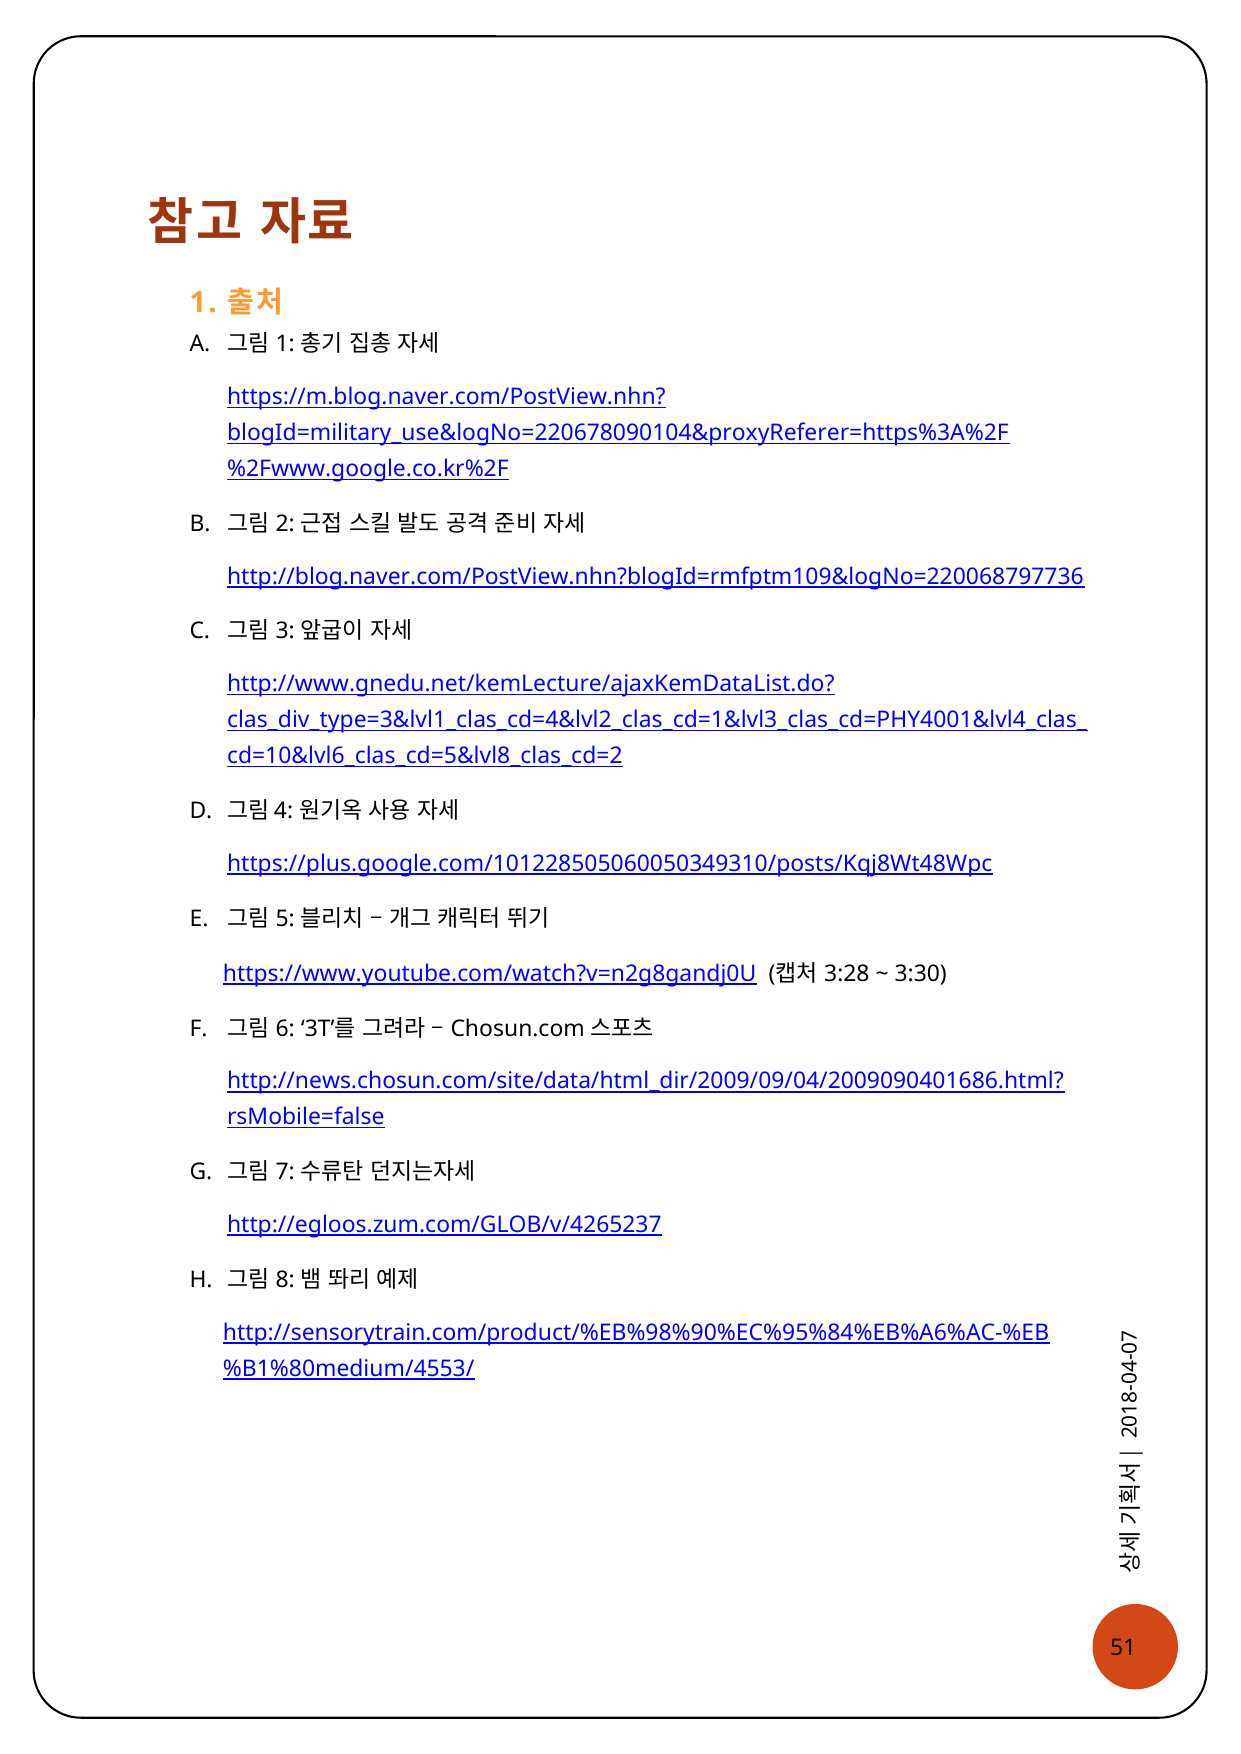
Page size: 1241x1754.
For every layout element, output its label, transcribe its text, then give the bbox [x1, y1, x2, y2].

list 그림 3: 앞굽이 자세 [189, 612, 1092, 646]
list http://www.gnedu.net/kemLecture/ajaxKemDataList.do?clas_div_type=3&lvl1_clas_cd=4&lvl2_clas_cd=1&lvl3_clas_cd=PHY4001&lvl4_clas_cd=10&lvl6_clas_cd=5&lvl8_clas_cd=2 [227, 667, 1092, 770]
list 그림4: 원기옥 사용 자세 [189, 792, 1092, 825]
text http://sensorytrain.com/product/%EB%98%90%EC%95%84%EB%A6%AC-%EB%B1%80medium/4553/ [223, 1316, 1092, 1383]
text https://www.youtube.com/watch?v=n2g8gandj0U (캡처 3:28 ~ 3:30) [223, 954, 1092, 988]
list http://blog.naver.com/PostView.nhn?blogId=rmfptm109&logNo=220068797736 [227, 560, 1092, 591]
list 그림 8: 뱀 똬리 예제 [189, 1261, 1092, 1294]
list 그림 6: ‘3T’를 그려라 – Chosun.com 스포츠 [189, 1009, 1092, 1043]
list http://news.chosun.com/site/data/html_dir/2009/09/04/2009090401686.html?rsMobile=false [227, 1064, 1092, 1132]
list https://m.blog.naver.com/PostView.nhn?blogId=military_use&logNo=220678090104&proxyReferer=https%3A%2F%2Fwww.google.co.kr%2F [227, 380, 1092, 483]
list 그림 7: 수류탄 던지는자세 [189, 1153, 1092, 1186]
subtitle 참고 자료 [148, 181, 1092, 254]
subtitle 출처 [189, 279, 1092, 321]
text http://egloos.zum.com/GLOB/v/4265237 [227, 1208, 1092, 1239]
list 그림 1: 총기 집총 자세 [189, 325, 1092, 358]
list 그림 5: 블리치 – 개그 캐릭터 뛰기 [189, 899, 1092, 933]
list 그림 2: 근접 스킬 발도 공격 준비 자세 [189, 505, 1092, 538]
list https://plus.google.com/101228505060050349310/posts/Kqj8Wt48Wpc [227, 847, 1092, 878]
